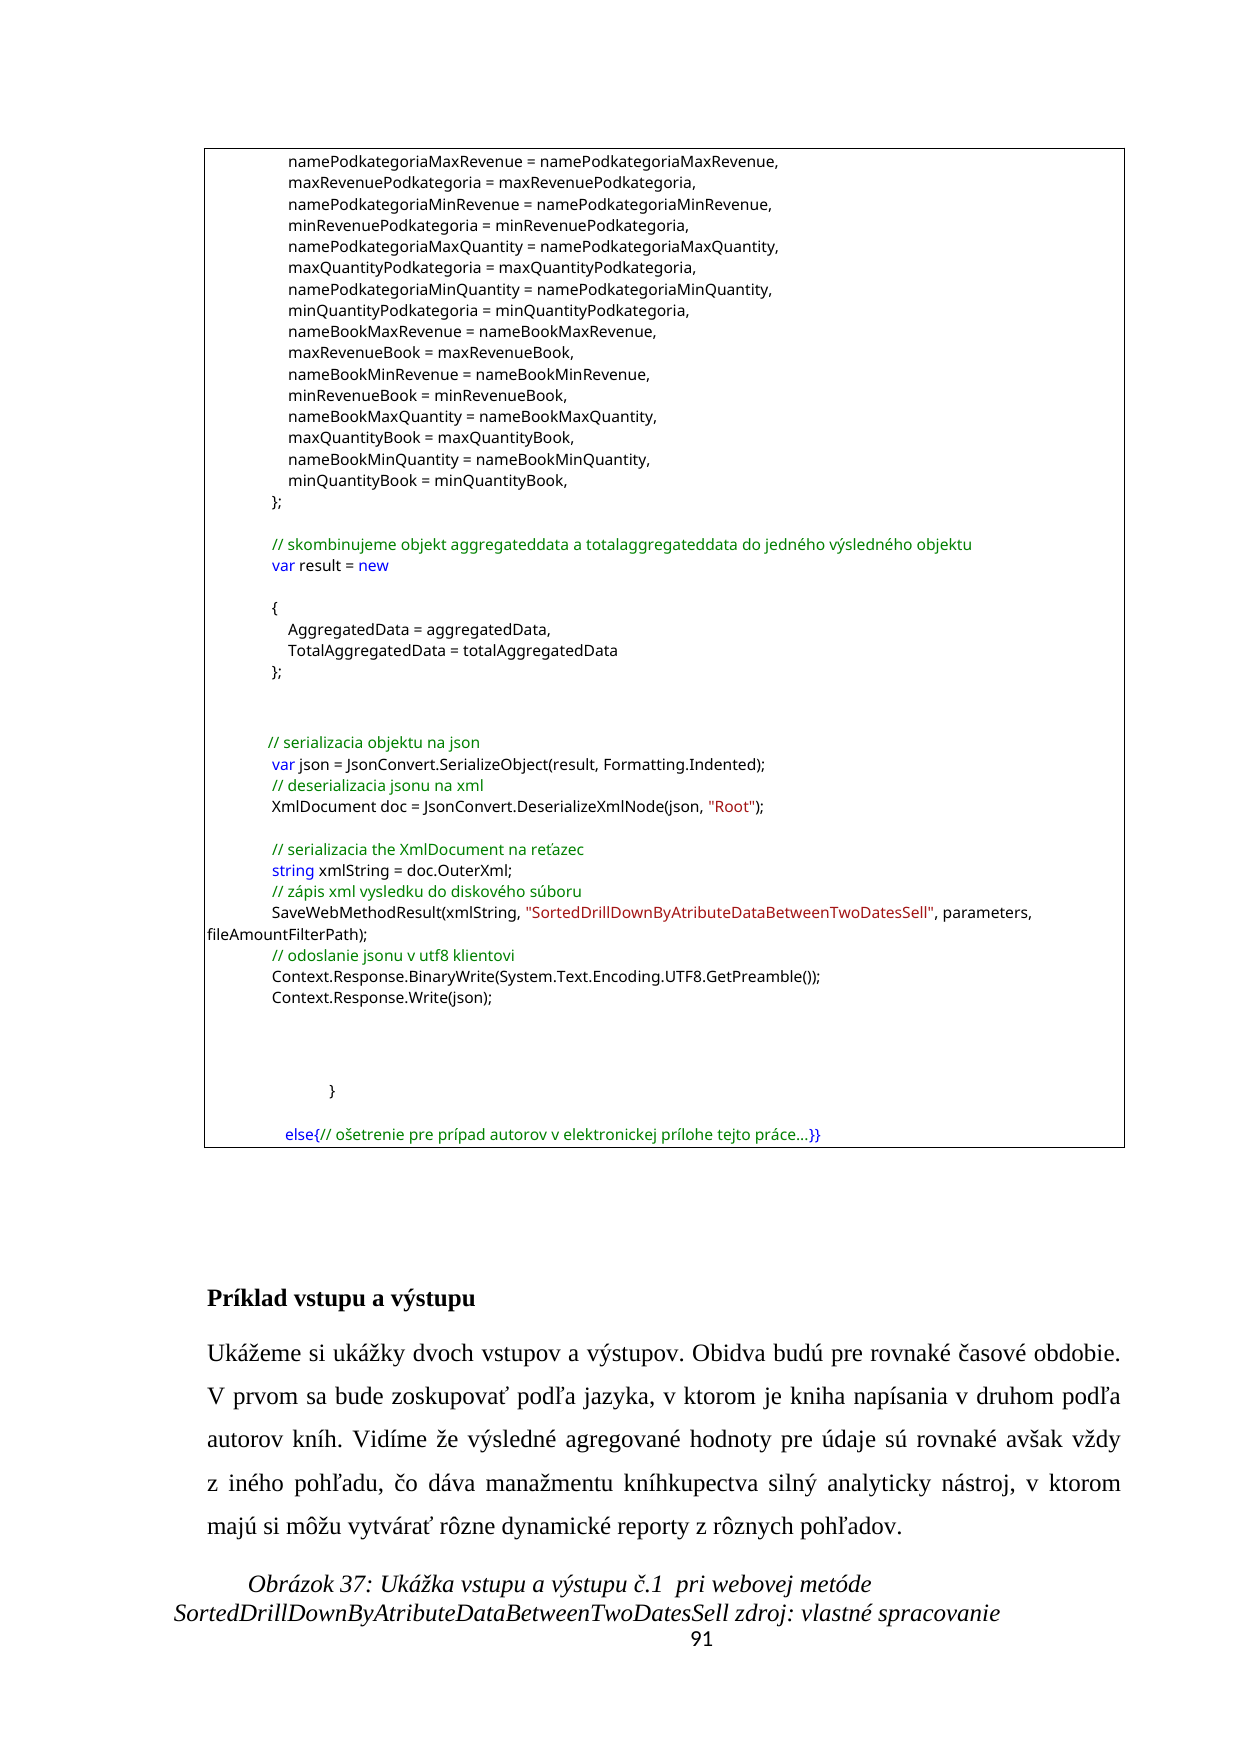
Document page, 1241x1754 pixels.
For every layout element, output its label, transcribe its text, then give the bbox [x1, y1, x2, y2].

text maxQuantityBook = maxQuantityBook, [207, 427, 1122, 448]
text namePodkategoriaMinRevenue = namePodkategoriaMinRevenue, [207, 193, 1122, 214]
text // odoslanie jsonu v utf8 klientovi [207, 944, 1122, 966]
text // serializacia objektu na json [207, 732, 1122, 753]
text AggregatedData = aggregatedData, [207, 618, 1122, 639]
text // serializacia the XmlDocument na reťazec [207, 838, 1122, 859]
text namePodkategoriaMaxQuantity = namePodkategoriaMaxQuantity, [207, 236, 1122, 257]
text Context.Response.BinaryWrite(System.Text.Encoding.UTF8.GetPreamble()); [207, 966, 1122, 987]
text }; [207, 491, 1122, 512]
text }; [207, 661, 1122, 682]
text } [207, 1079, 1122, 1101]
text namePodkategoriaMaxRevenue = namePodkategoriaMaxRevenue, [205, 149, 1124, 172]
text maxRevenueBook = maxRevenueBook, [207, 342, 1122, 363]
text TotalAggregatedData = totalAggregatedData [207, 639, 1122, 661]
text nameBookMinRevenue = nameBookMinRevenue, [207, 363, 1122, 384]
text else{// ošetrenie pre prípad autorov v elektronickej prílohe tejto práce...}} [205, 1121, 1124, 1147]
text SaveWebMethodResult(xmlString, "SortedDrillDownByAtributeDataBetweenTwoDatesSell", parameters, fileAmountFilterPath); [207, 902, 1122, 944]
text minQuantityPodkategoria = minQuantityPodkategoria, [207, 299, 1122, 321]
text maxQuantityPodkategoria = maxQuantityPodkategoria, [207, 257, 1122, 278]
text namePodkategoriaMinQuantity = namePodkategoriaMinQuantity, [207, 278, 1122, 299]
text nameBookMaxRevenue = nameBookMaxRevenue, [207, 321, 1122, 342]
text Príklad vstupu a výstupu [207, 1283, 1122, 1311]
text // skombinujeme objekt aggregateddata a totalaggregateddata do jedného výsledného objektu [207, 533, 1122, 554]
text Ukážeme si ukážky dvoch vstupov a výstupov. Obidva budú pre rovnaké časové obdobie. V prvom sa bude zoskupovať podľa jazyka, v ktorom je kniha napísania v druhom podľa autorov kníh. Vidíme že výsledné agregované hodnoty pre údaje sú rovnaké avšak vždy z iného pohľadu, čo dáva manažmentu kníhkupectva silný analyticky nástroj, v ktorom majú si môžu vytvárať rôzne dynamické reporty z rôznych pohľadov. [207, 1338, 1122, 1539]
text maxRevenuePodkategoria = maxRevenuePodkategoria, [207, 172, 1122, 193]
text XmlDocument doc = JsonConvert.DeserializeXmlNode(json, "Root"); [207, 796, 1122, 817]
text // zápis xml vysledku do diskového súboru [207, 881, 1122, 902]
text string xmlString = doc.OuterXml; [207, 859, 1122, 881]
text var result = new [207, 554, 1122, 576]
text nameBookMinQuantity = nameBookMinQuantity, [207, 448, 1122, 469]
text nameBookMaxQuantity = nameBookMaxQuantity, [207, 406, 1122, 427]
text var json = JsonConvert.SerializeObject(result, Formatting.Indented); [207, 753, 1122, 774]
text // deserializacia jsonu na xml [207, 774, 1122, 796]
text minRevenuePodkategoria = minRevenuePodkategoria, [207, 214, 1122, 236]
text Context.Response.Write(json); [207, 987, 1122, 1008]
text minRevenueBook = minRevenueBook, [207, 384, 1122, 406]
text minQuantityBook = minQuantityBook, [207, 469, 1122, 491]
text { [207, 597, 1122, 618]
